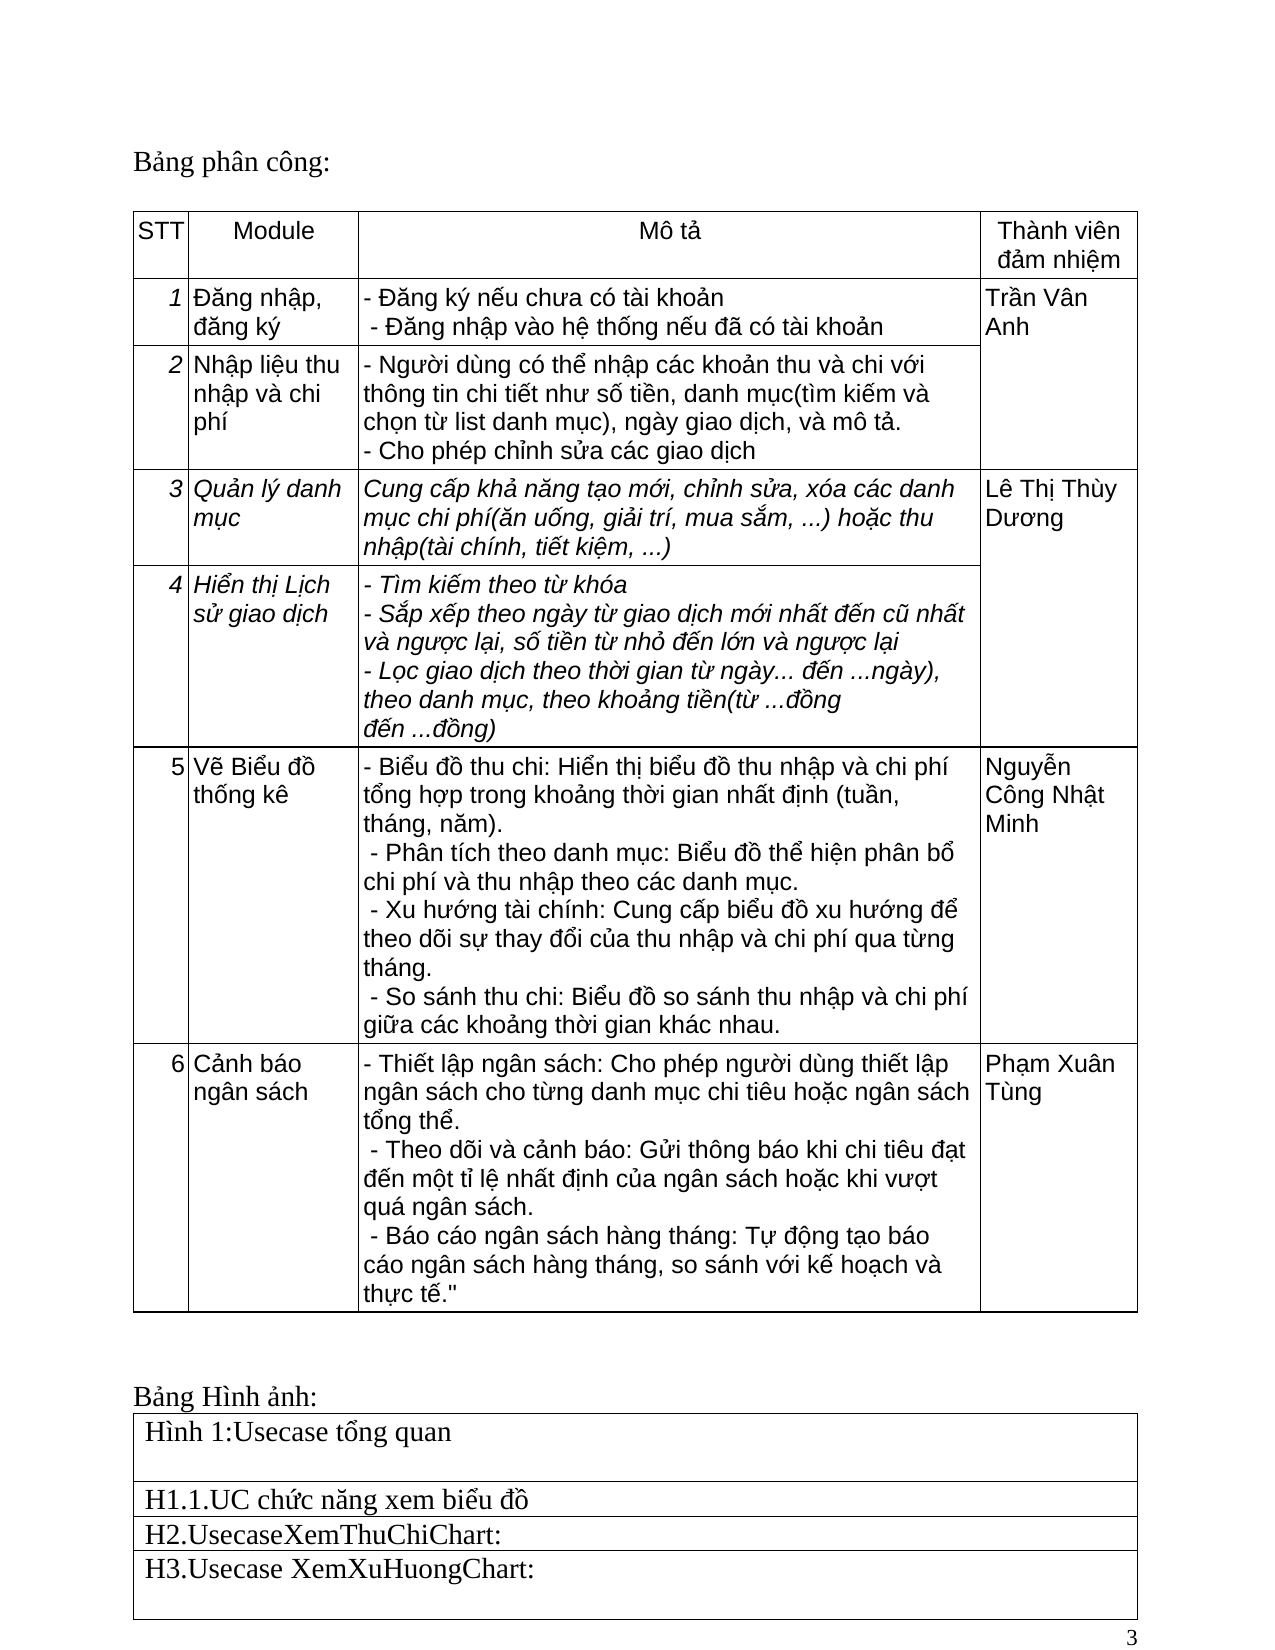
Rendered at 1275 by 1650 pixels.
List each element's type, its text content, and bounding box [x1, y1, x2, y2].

table_header Mô tả [359, 212, 980, 278]
table_cell 1 [134, 279, 188, 344]
table_cell Cảnh báo ngân sách [189, 1044, 358, 1311]
table_cell Nguyễn Công Nhật Minh [981, 748, 1137, 1043]
table_cell Trần Vân Anh [981, 279, 1137, 469]
table_cell 4 [134, 566, 188, 746]
table_header STT [134, 212, 188, 278]
table_header Hình 1:Usecase tổng quan [134, 1414, 1137, 1481]
table_cell Cung cấp khả năng tạo mới, chỉnh sửa, xóa các danh mục chi phí(ăn uống, giải trí, mua sắm, ...) hoặc thu nhập(tài chính, tiết kiệm, ...) [359, 470, 980, 564]
table_cell 6 [134, 1044, 188, 1311]
table_cell Đăng nhập, đăng ký [189, 279, 358, 344]
table_cell - Người dùng có thể nhập các khoản thu và chi với thông tin chi tiết như số tiền, danh mục(tìm kiếm và chọn từ list danh mục), ngày giao dịch, và mô tả. - Cho phép chỉnh sửa các giao dịch [359, 346, 980, 469]
table_cell H1.1.UC chức năng xem biểu đồ [134, 1482, 1137, 1516]
table_cell Vẽ Biểu đồ thống kê [189, 748, 358, 1043]
table_header Module [189, 212, 358, 278]
table_cell - Tìm kiếm theo từ khóa - Sắp xếp theo ngày từ giao dịch mới nhất đến cũ nhất và ngược lại, số tiền từ nhỏ đến lớn và ngược lại - Lọc giao dịch theo thời gian từ ngày... đến ...ngày), theo danh mục, theo khoảng tiền(từ ...đồng đến ...đồng) [359, 566, 980, 746]
table_cell Quản lý danh mục [189, 470, 358, 564]
table_header Thành viên đảm nhiệm [981, 212, 1137, 278]
table_cell Hiển thị Lịch sử giao dịch [189, 566, 358, 746]
table_cell H2.UsecaseXemThuChiChart: [134, 1517, 1137, 1550]
table_cell H3.Usecase XemXuHuongChart: [134, 1551, 1137, 1618]
table_cell - Thiết lập ngân sách: Cho phép người dùng thiết lập ngân sách cho từng danh mục chi tiêu hoặc ngân sách tổng thể. - Theo dõi và cảnh báo: Gửi thông báo khi chi tiêu đạt đến một tỉ lệ nhất định của ngân sách hoặc khi vượt quá ngân sách. - Báo cáo ngân sách hàng tháng: Tự động tạo báo cáo ngân sách hàng tháng, so sánh với kế hoạch và thực tế." [359, 1044, 980, 1311]
table_cell 3 [134, 470, 188, 564]
table_cell Lê Thị Thùy Dương [981, 470, 1137, 746]
table_cell Nhập liệu thu nhập và chi phí [189, 346, 358, 469]
table_cell - Biểu đồ thu chi: Hiển thị biểu đồ thu nhập và chi phí tổng hợp trong khoảng thời gian nhất định (tuần, tháng, năm). - Phân tích theo danh mục: Biểu đồ thể hiện phân bổ chi phí và thu nhập theo các danh mục. - Xu hướng tài chính: Cung cấp biểu đồ xu hướng để theo dõi sự thay đổi của thu nhập và chi phí qua từng tháng. - So sánh thu chi: Biểu đồ so sánh thu nhập và chi phí giữa các khoảng thời gian khác nhau. [359, 748, 980, 1043]
table_cell 2 [134, 346, 188, 469]
table_cell 5 [134, 748, 188, 1043]
text Bảng phân công: [133, 144, 1137, 177]
table_cell Phạm Xuân Tùng [981, 1044, 1137, 1311]
table_cell - Đăng ký nếu chưa có tài khoản - Đăng nhập vào hệ thống nếu đã có tài khoản [359, 279, 980, 344]
text Bảng Hình ảnh: [133, 1379, 1137, 1413]
